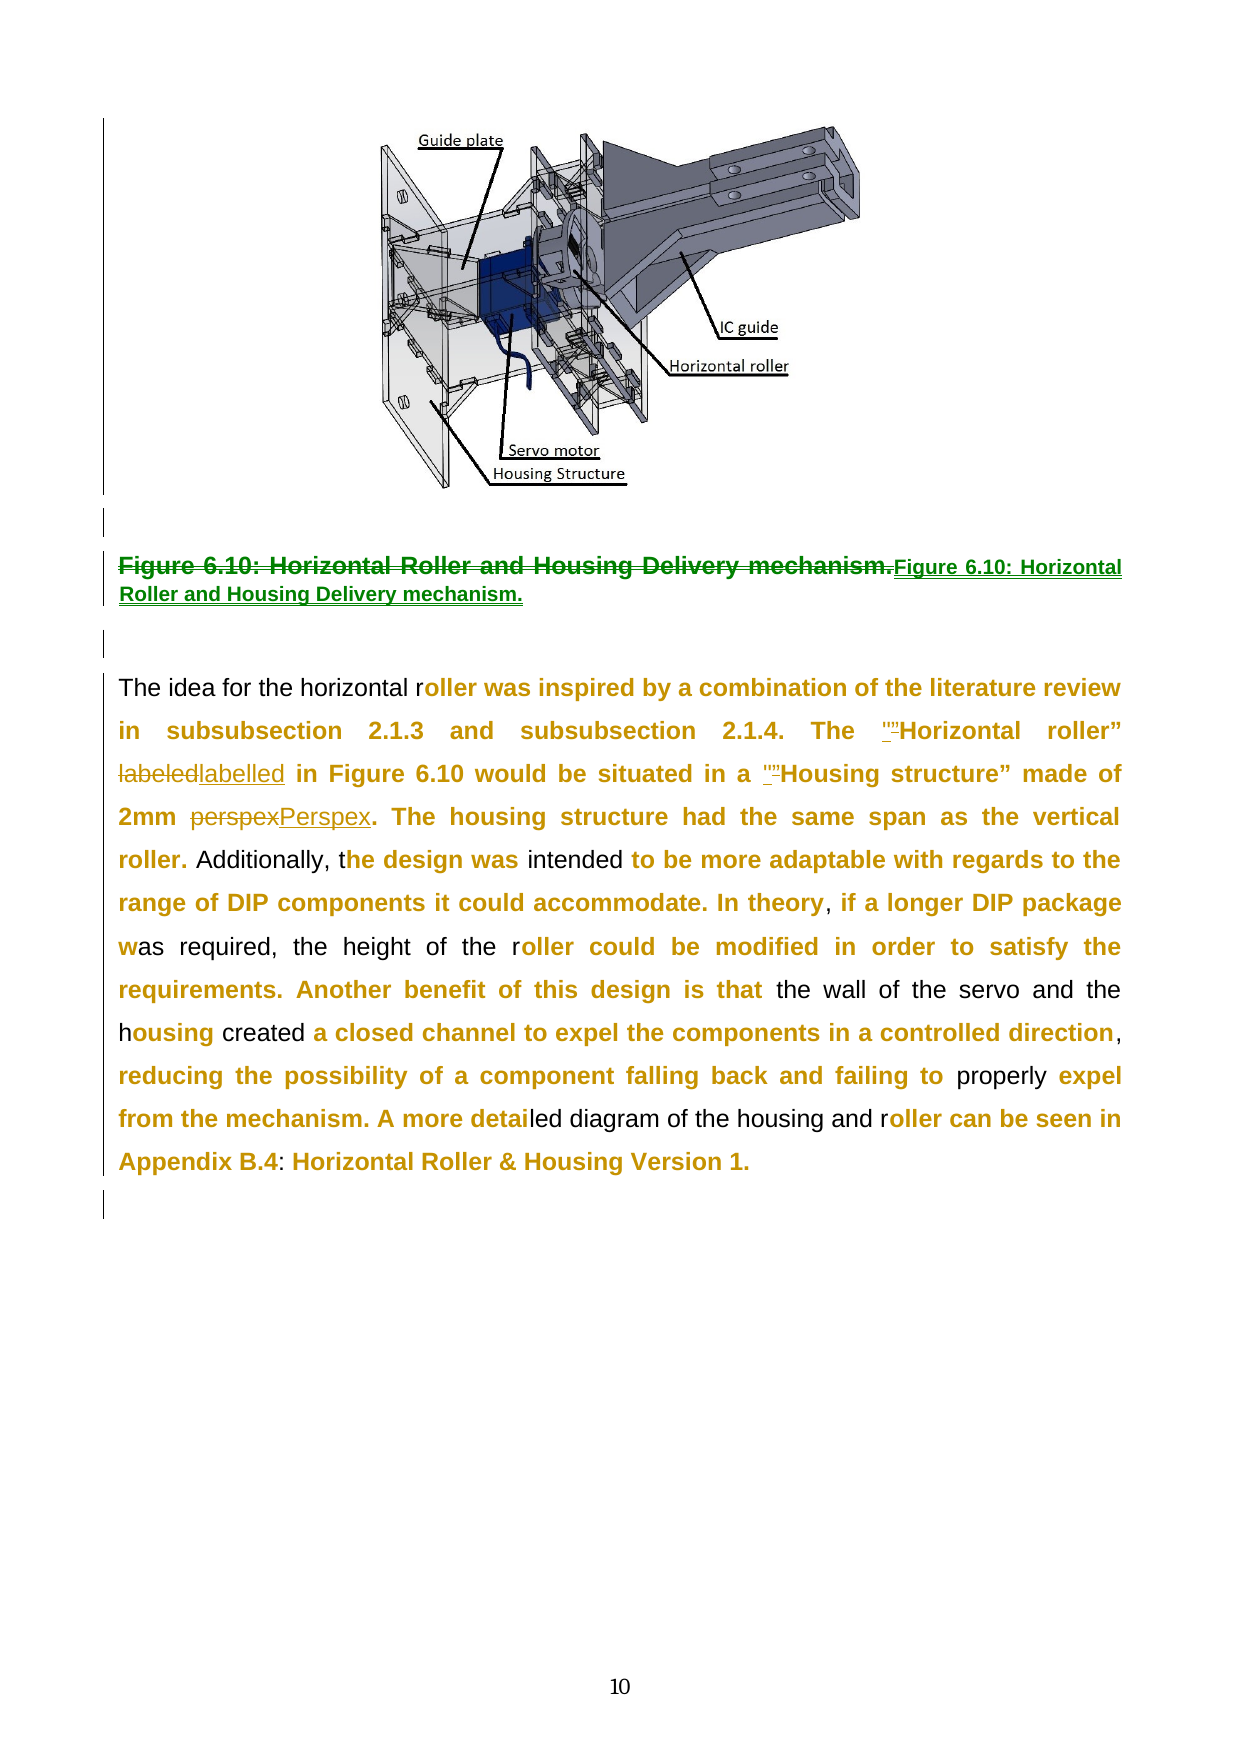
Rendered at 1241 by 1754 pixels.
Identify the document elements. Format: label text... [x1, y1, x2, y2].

picture [374, 118, 866, 495]
text The idea for the horizontal roller was inspired by a combination of the literature review in subsubsection 2.1.3 and subsubsection 2.1.4. The Horizontal roller” in Figure 6.10 would be situated in a Housing structure” made of 2mm . The housing structure had the same span as the vertical roller. Additionally, the design was intended to be more adaptable with regards to the range of DIP components it could accommodate. In theory, if a longer DIP package was required, the height of the roller could be modified in order to satisfy the requirements. Another benefit of this design is that the wall of the servo and the housing created a closed channel to expel the components in a controlled direction, reducing the possibility of a component falling back and failing to properly expel from the mechanism. A more detailed diagram of the housing and roller can be seen in Appendix B.4: Horizontal Roller & Housing Version 1. [118, 673, 1122, 1176]
